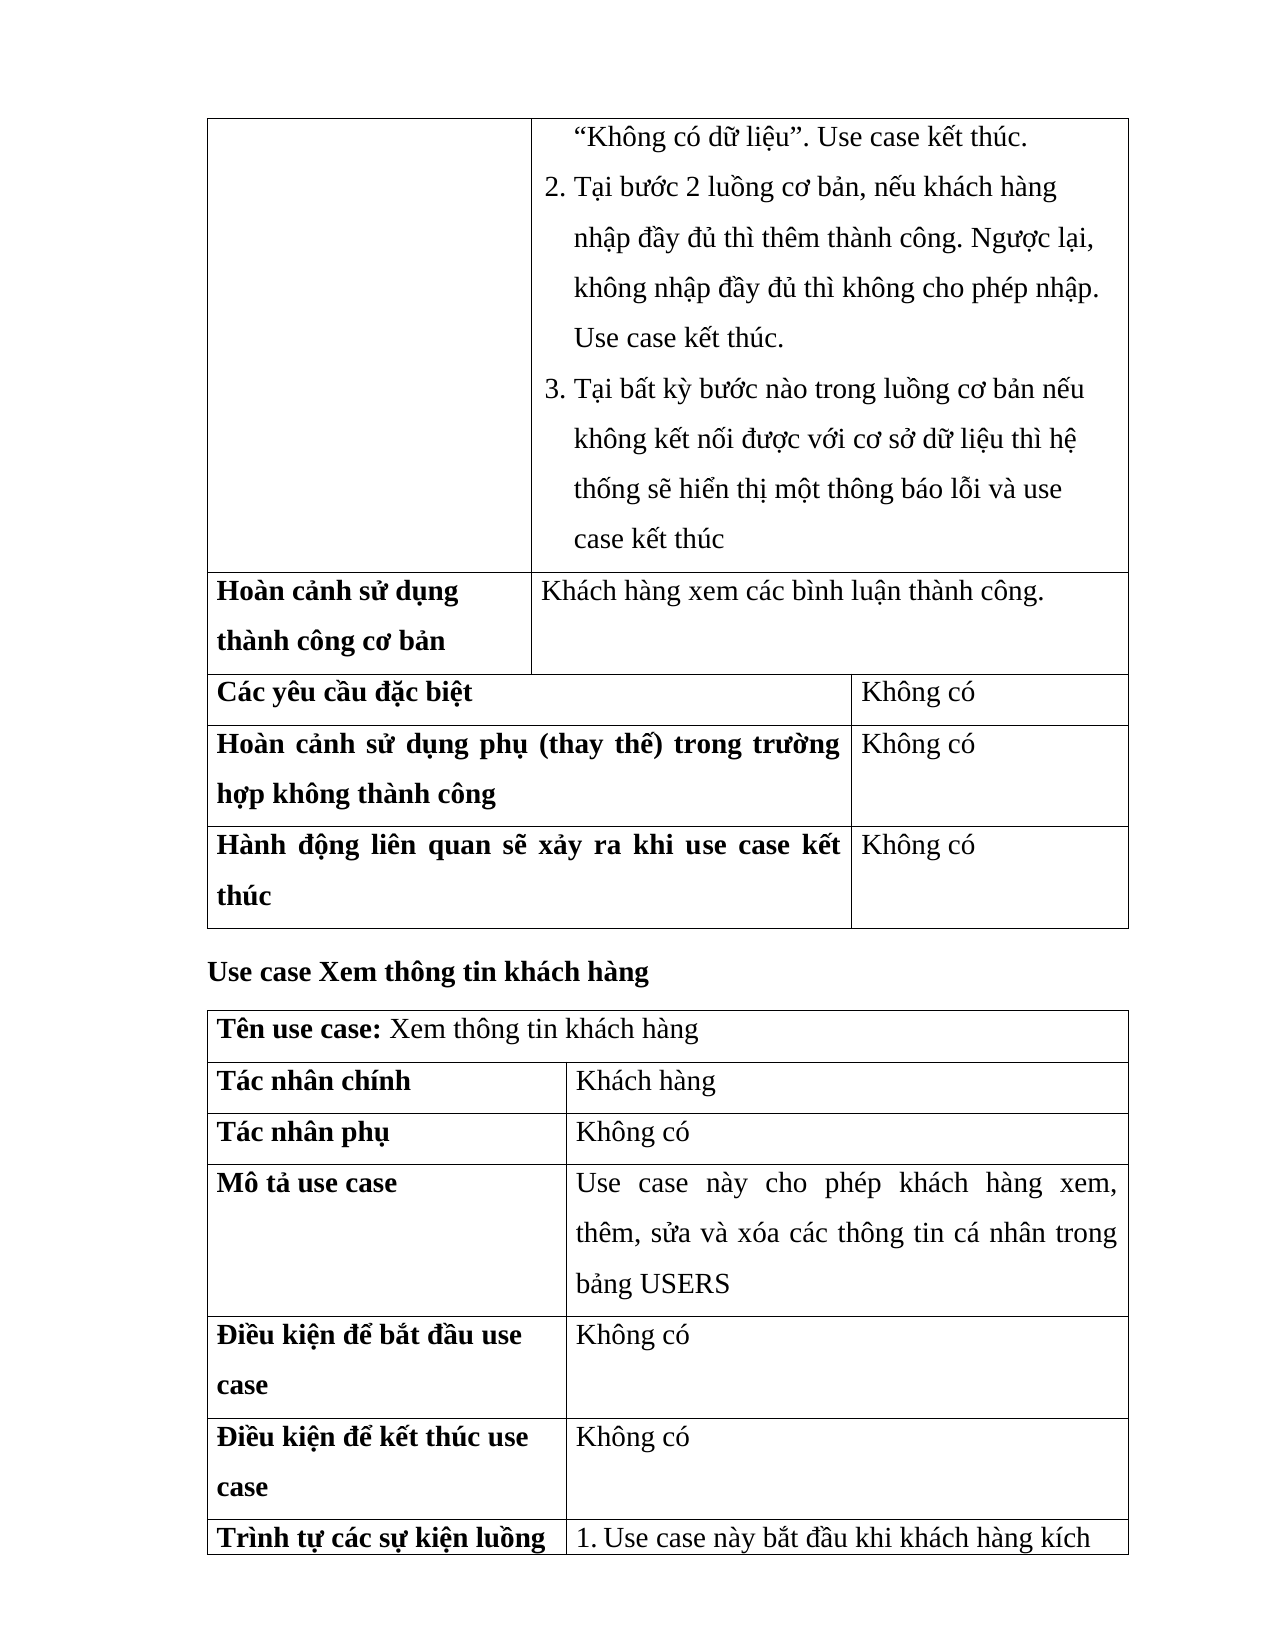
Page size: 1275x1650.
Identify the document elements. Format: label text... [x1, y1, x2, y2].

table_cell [208, 119, 531, 572]
table_cell Khách hàng [567, 1063, 1128, 1113]
table_cell Tác nhân chính [208, 1063, 566, 1113]
table_cell Điều kiện để bắt đầu use case [208, 1317, 566, 1418]
table_cell Use case này cho phép khách hàng xem, thêm, sửa và xóa các thông tin cá nhân trong bảng USERS [567, 1165, 1128, 1316]
table_cell Hoàn cảnh sử dụng phụ (thay thế) trong trường hợp không thành công [208, 726, 851, 826]
table_cell Các yêu cầu đặc biệt [208, 675, 851, 725]
table_cell Mô tả use case [208, 1165, 566, 1316]
table_cell Hoàn cảnh sử dụng thành công cơ bản [208, 573, 531, 673]
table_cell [208, 1520, 566, 1554]
table_cell Tác nhân phụ [208, 1114, 566, 1164]
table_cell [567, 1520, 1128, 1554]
subtitle Use case Xem thông tin khách hàng [207, 954, 1157, 987]
table_cell Không có [567, 1317, 1128, 1418]
table_cell Không có [852, 675, 1128, 725]
table_cell Không có [852, 726, 1128, 826]
table_cell Không có [852, 827, 1128, 928]
table_cell Không có [567, 1419, 1128, 1519]
table_header Tên use case: Xem thông tin khách hàng [208, 1011, 1128, 1062]
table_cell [532, 119, 1128, 572]
table_cell Điều kiện để kết thúc use case [208, 1419, 566, 1519]
table_cell Hành động liên quan sẽ xảy ra khi use case kết thúc [208, 827, 851, 928]
table_cell Không có [567, 1114, 1128, 1164]
table_cell Khách hàng xem các bình luận thành công. [532, 573, 1128, 673]
